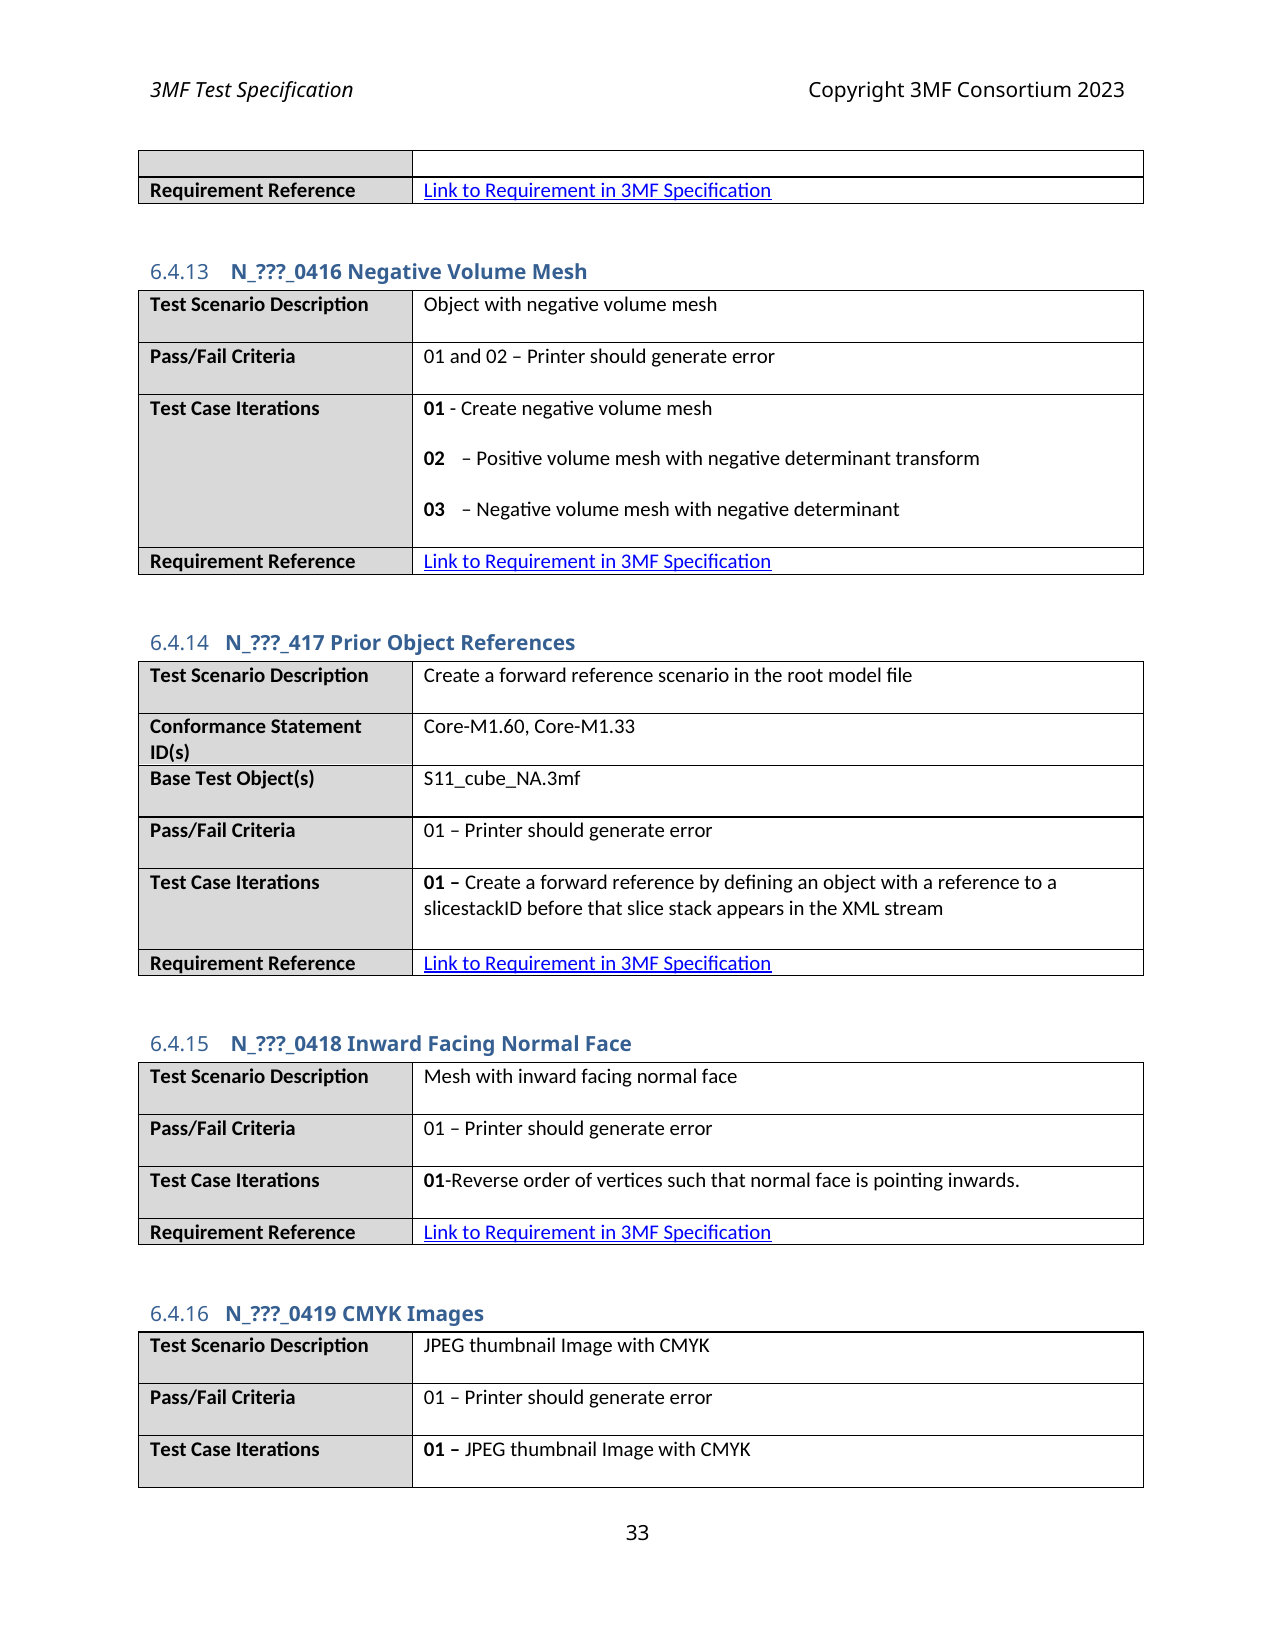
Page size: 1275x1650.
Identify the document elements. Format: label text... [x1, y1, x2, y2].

subtitle N_???_0418 Inward Facing Normal Face [150, 1029, 1125, 1058]
table_cell Test Case Iterations [139, 395, 412, 547]
table_cell Requirement Reference [139, 950, 412, 975]
table_cell 01 – Printer should generate error [413, 1115, 1143, 1166]
table_cell Base Test Object(s) [139, 766, 412, 816]
table_cell Pass/Fail Criteria [139, 343, 412, 394]
table_header Test Scenario Description [139, 1063, 412, 1114]
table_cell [139, 151, 412, 176]
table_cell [413, 151, 1143, 176]
table_cell 01 - Create negative volume mesh – Positive volume mesh with negative determinant transform – Negative volume mesh with negative determinant [413, 395, 1143, 547]
table_cell 01-Reverse order of vertices such that normal face is pointing inwards. [413, 1167, 1143, 1218]
table_cell Test Case Iterations [139, 1436, 412, 1487]
table_header JPEG thumbnail Image with CMYK [413, 1333, 1143, 1383]
table_cell Link to Requirement in 3MF Specification [413, 950, 1143, 975]
table_header Mesh with inward facing normal face [413, 1063, 1143, 1114]
table_cell 01 and 02 – Printer should generate error [413, 343, 1143, 394]
table_cell 01 – Create a forward reference by defining an object with a reference to a slicestackID before that slice stack appears in the XML stream [413, 869, 1143, 949]
table_cell Link to Requirement in 3MF Specification [413, 178, 1143, 203]
table_cell 01 – Printer should generate error [413, 818, 1143, 868]
table_cell Conformance Statement ID(s) [139, 714, 412, 764]
table_cell Requirement Reference [139, 548, 412, 574]
subtitle N_???_0416 Negative Volume Mesh [150, 257, 1125, 286]
table_cell Pass/Fail Criteria [139, 1115, 412, 1166]
table_header Create a forward reference scenario in the root model file [413, 662, 1143, 713]
table_header Test Scenario Description [139, 1333, 412, 1383]
subtitle N_???_0419 CMYK Images [150, 1299, 1125, 1327]
table_cell Pass/Fail Criteria [139, 818, 412, 868]
table_cell Link to Requirement in 3MF Specification [413, 1219, 1143, 1244]
table_cell Pass/Fail Criteria [139, 1384, 412, 1435]
table_cell Requirement Reference [139, 1219, 412, 1244]
table_cell Link to Requirement in 3MF Specification [413, 548, 1143, 574]
table_cell Test Case Iterations [139, 1167, 412, 1218]
table_cell Core-M1.60, Core-M1.33 [413, 714, 1143, 764]
table_header Object with negative volume mesh [413, 291, 1143, 342]
table_header Test Scenario Description [139, 291, 412, 342]
table_cell Test Case Iterations [139, 869, 412, 949]
table_header Test Scenario Description [139, 662, 412, 713]
table_cell 01 – JPEG thumbnail Image with CMYK [413, 1436, 1143, 1487]
table_cell Requirement Reference [139, 178, 412, 203]
subtitle N_???_417 Prior Object References [150, 628, 1125, 657]
table_cell 01 – Printer should generate error [413, 1384, 1143, 1435]
table_cell S11_cube_NA.3mf [413, 766, 1143, 816]
